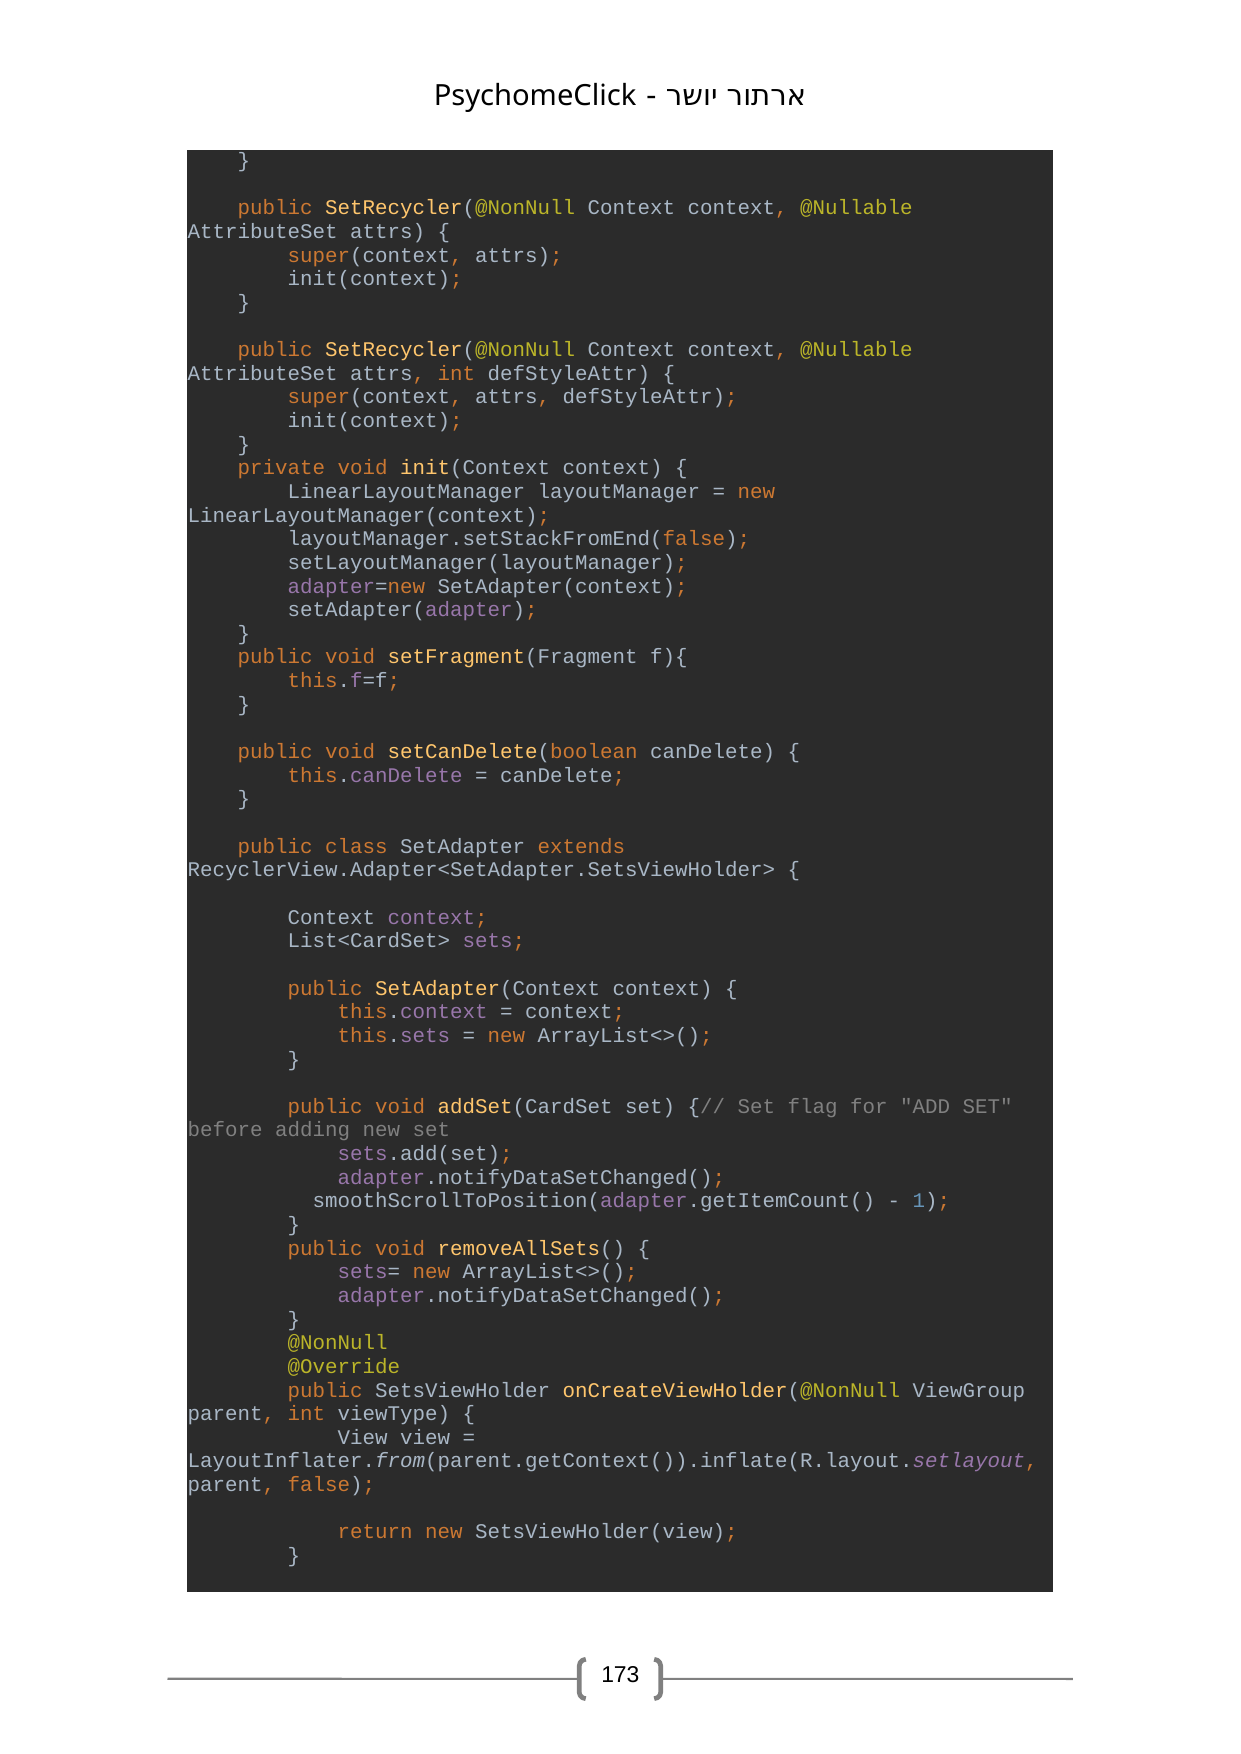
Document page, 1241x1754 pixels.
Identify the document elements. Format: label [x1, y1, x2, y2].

text [187, 150, 1053, 1592]
